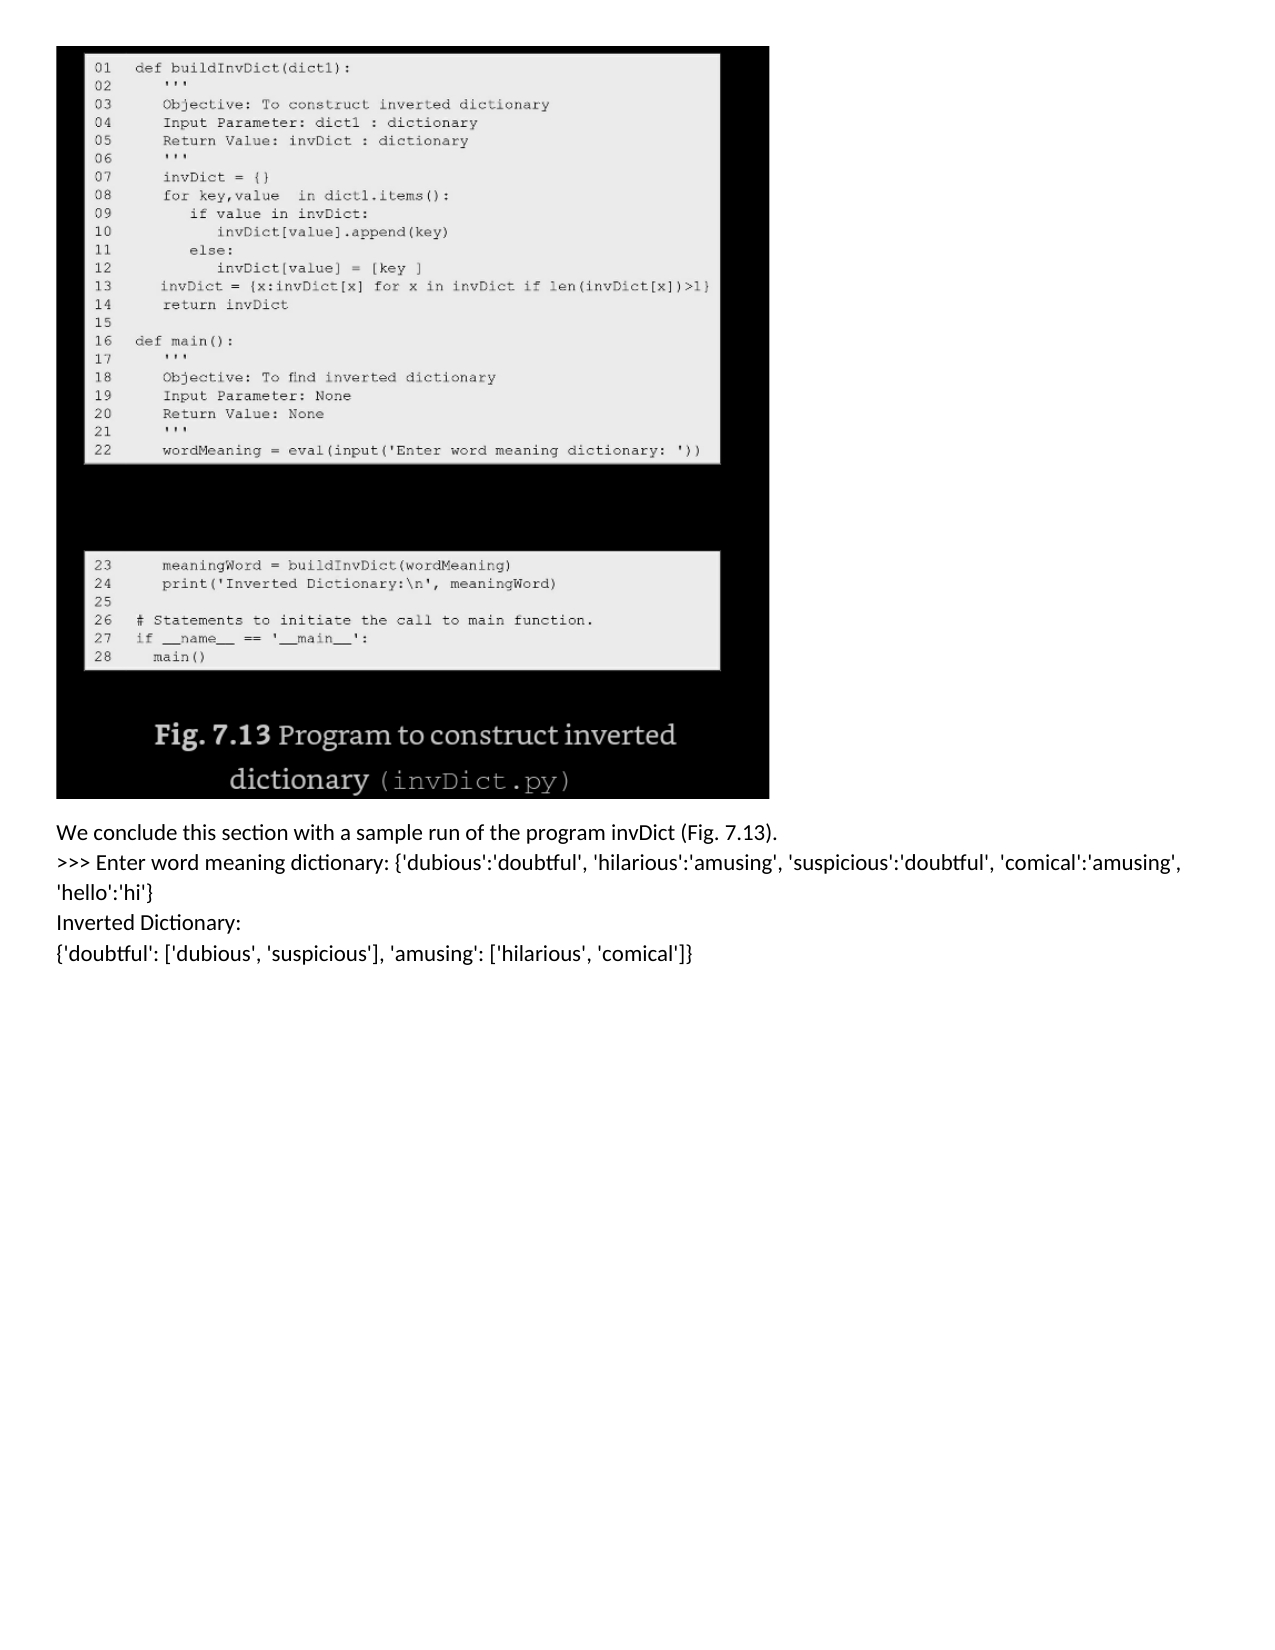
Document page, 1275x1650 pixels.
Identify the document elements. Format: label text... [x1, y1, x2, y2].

text We conclude this section with a sample run of the program invDict (Fig. 7.13). >>> Enter word meaning dictionary: {'dubious':'doubtful', 'hilarious':'amusing', 'suspicious':'doubtful', 'comical':'amusing', 'hello':'hi'} Inverted Dictionary: {'doubtful': ['dubious', 'suspicious'], 'amusing': ['hilarious', 'comical']} [56, 818, 1237, 967]
picture [56, 46, 770, 799]
